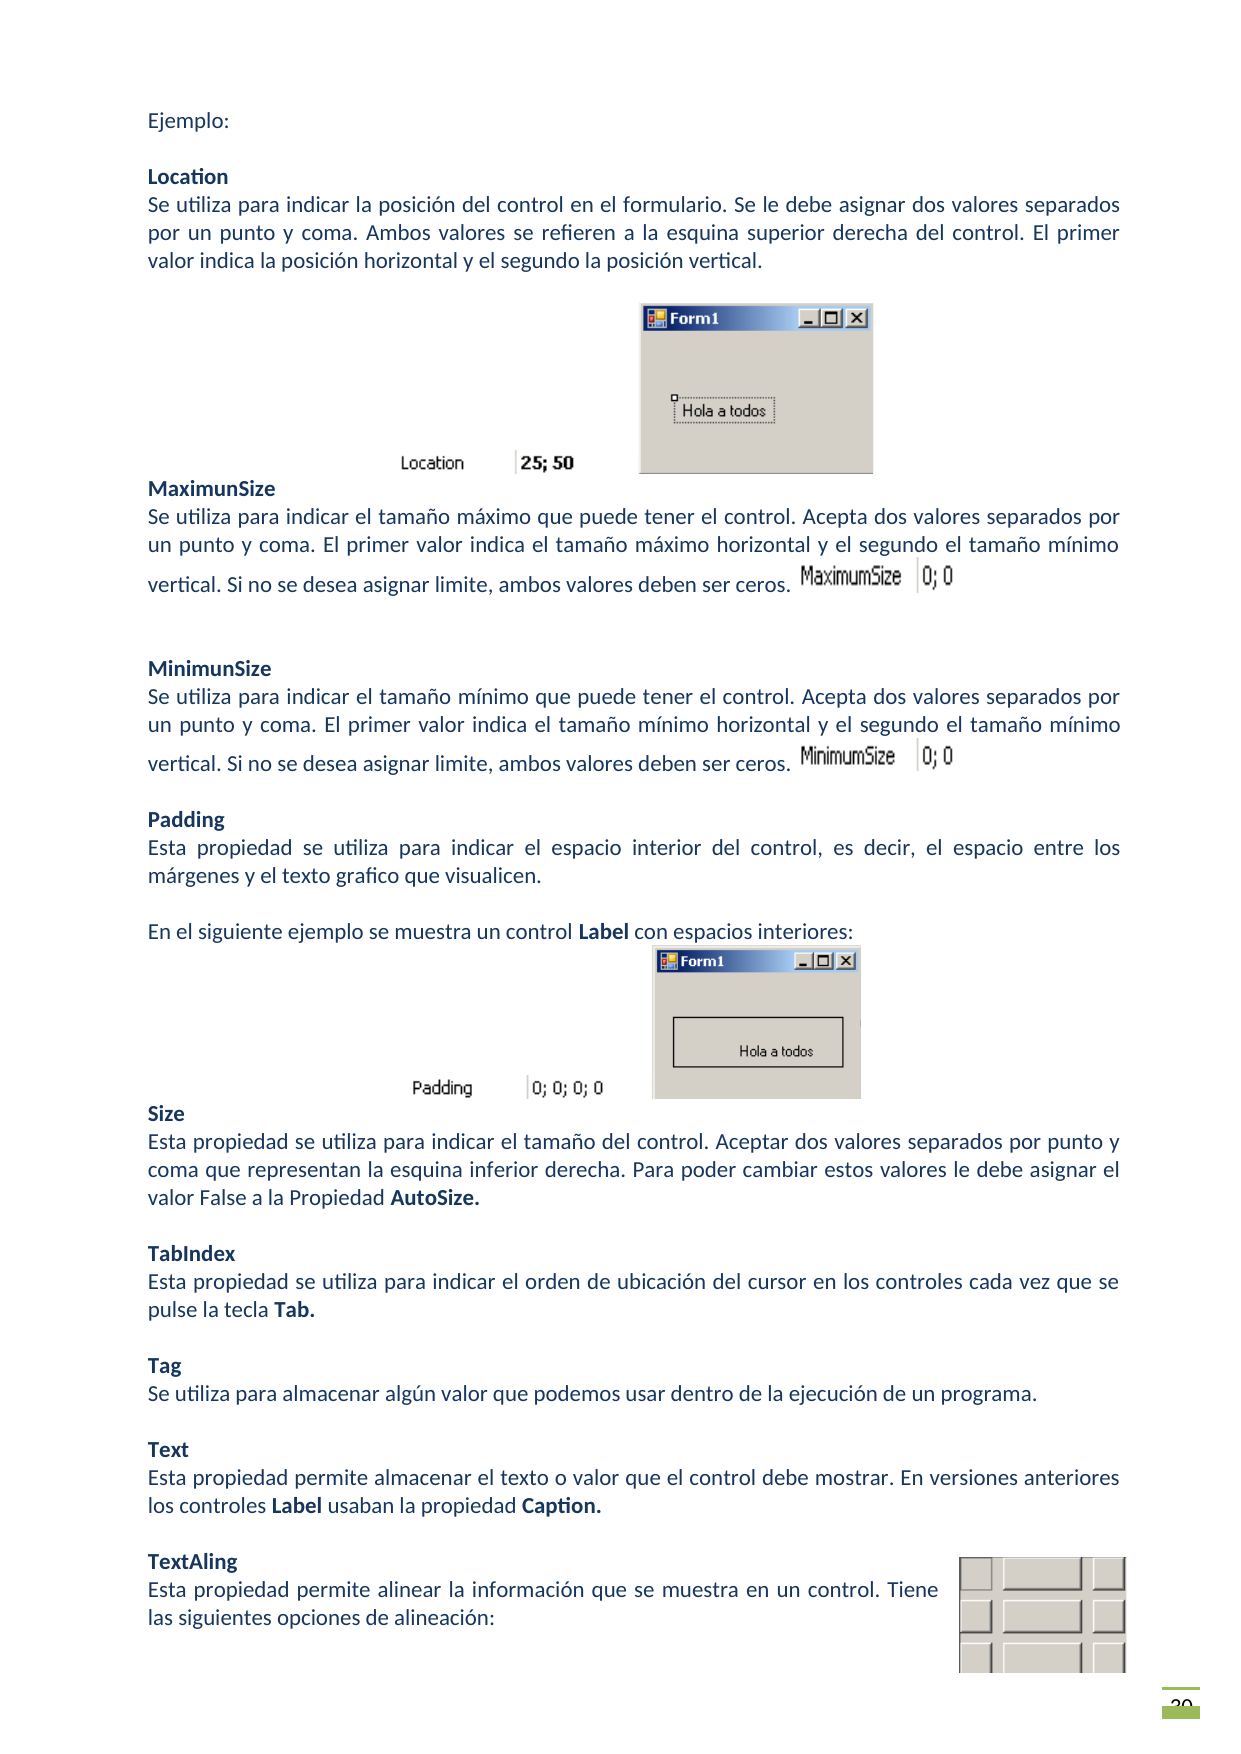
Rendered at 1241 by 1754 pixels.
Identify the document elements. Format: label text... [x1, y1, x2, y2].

text Ejemplo: [148, 106, 1122, 134]
text Text [148, 1435, 1122, 1463]
text Esta propiedad se utiliza para indicar el espacio interior del control, es decir, el espacio entre los márgenes y el texto grafico que visualicen. [148, 833, 1122, 889]
text TextAling [148, 1547, 1122, 1575]
text Se utiliza para indicar el tamaño mínimo que puede tener el control. Acepta dos valores separados por un punto y coma. El primer valor indica el tamaño mínimo horizontal y el segundo el tamaño mínimo vertical. Si no se desea asignar limite, ambos valores deben ser ceros. [148, 682, 1122, 777]
text Se utiliza para indicar el tamaño máximo que puede tener el control. Acepta dos valores separados por un punto y coma. El primer valor indica el tamaño máximo horizontal y el segundo el tamaño mínimo vertical. Si no se desea asignar limite, ambos valores deben ser ceros. [148, 502, 1122, 598]
text MinimunSize [148, 654, 1122, 682]
text TabIndex [148, 1239, 1122, 1267]
text Se utiliza para almacenar algún valor que podemos usar dentro de la ejecución de un programa. [148, 1379, 1122, 1407]
text Location [148, 162, 1122, 190]
text Esta propiedad permite alinear la información que se muestra en un control. Tiene las siguientes opciones de alineación: [148, 1575, 959, 1631]
text Se utiliza para indicar la posición del control en el formulario. Se le debe asignar dos valores separados por un punto y coma. Ambos valores se refieren a la esquina superior derecha del control. El primer valor indica la posición horizontal y el segundo la posición vertical. [148, 190, 1122, 274]
text Tag [148, 1351, 1122, 1379]
text En el siguiente ejemplo se muestra un control Label con espacios interiores: [148, 917, 1122, 945]
text MaximunSize [148, 474, 1122, 502]
text Size [148, 1099, 1122, 1127]
text Padding [148, 805, 1122, 833]
text Esta propiedad se utiliza para indicar el tamaño del control. Aceptar dos valores separados por punto y coma que representan la esquina inferior derecha. Para poder cambiar estos valores le debe asignar el valor False a la Propiedad AutoSize. [148, 1127, 1122, 1211]
text Esta propiedad se utiliza para indicar el orden de ubicación del cursor en los controles cada vez que se pulse la tecla Tab. [148, 1267, 1122, 1323]
text Esta propiedad permite almacenar el texto o valor que el control debe mostrar. En versiones anteriores los controles Label usaban la propiedad Caption. [148, 1463, 1122, 1519]
